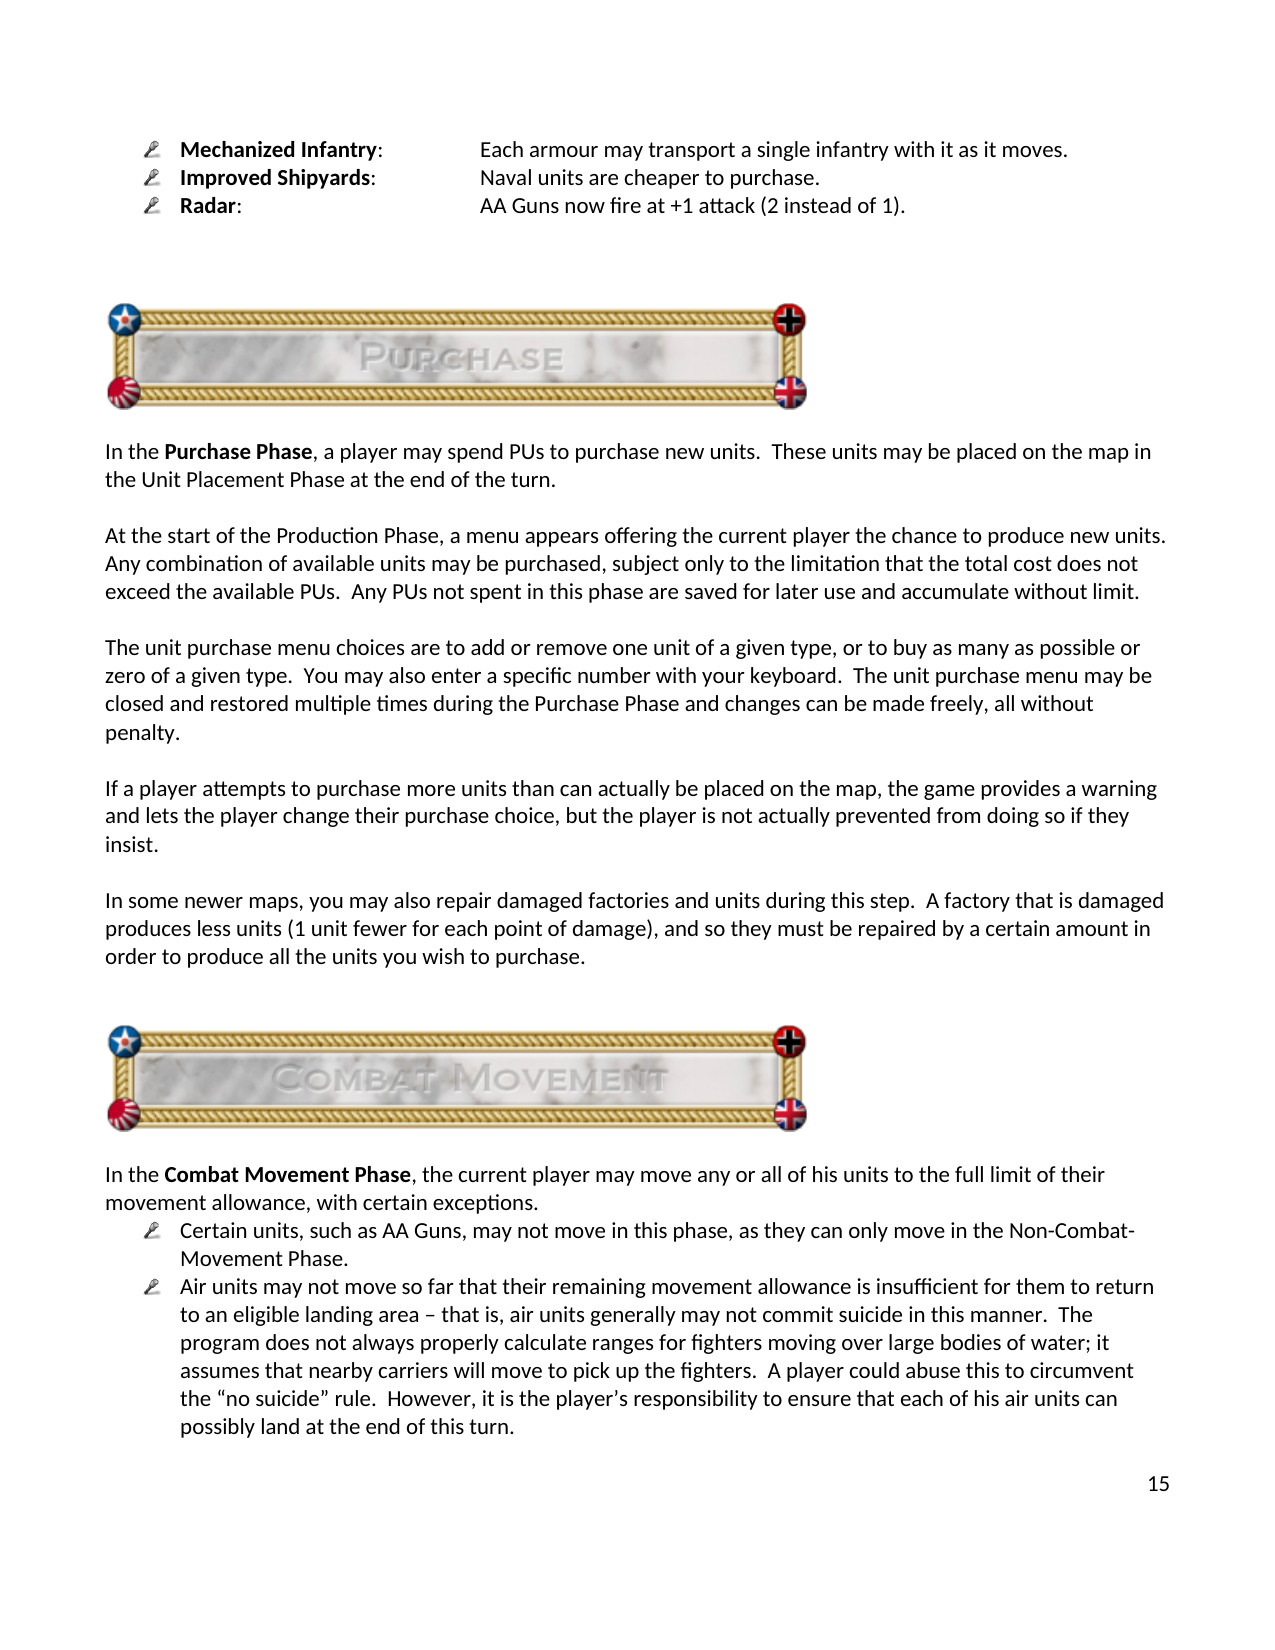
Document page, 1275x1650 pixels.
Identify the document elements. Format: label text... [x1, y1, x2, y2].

list Improved Shipyards: Naval units are cheaper to purchase. [142, 163, 1170, 191]
text At the start of the Production Phase, a menu appears offering the current player the chance to produce new units. Any combination of available units may be purchased, subject only to the limitation that the total cost does not exceed the available PUs. Any PUs not spent in this phase are saved for later use and accumulate without limit. [105, 521, 1170, 606]
picture [143, 168, 161, 186]
text The unit purchase menu choices are to add or remove one unit of a given type, or to buy as many as possible or zero of a given type. You may also enter a specific number with your keyboard. The unit purchase menu may be closed and restored multiple times during the Purchase Phase and changes can be made freely, all without penalty. [105, 633, 1170, 746]
picture [143, 1278, 161, 1295]
picture [143, 196, 161, 214]
picture [143, 140, 161, 158]
list Mechanized Infantry: Each armour may transport a single infantry with it as it moves. [142, 135, 1170, 163]
text In the Combat Movement Phase, the current player may move any or all of his units to the full limit of their movement allowance, with certain exceptions. [105, 1160, 1170, 1216]
text In some newer maps, you may also repair damaged factories and units during this step. A factory that is damaged produces less units (1 unit fewer for each point of damage), and so they must be repaired by a certain amount in order to produce all the units you wish to purchase. [105, 886, 1170, 970]
picture [105, 1025, 821, 1132]
text If a player attempts to purchase more units than can actually be placed on the map, the game provides a warning and lets the player change their purchase choice, but the player is not actually prevented from doing so if they insist. [105, 774, 1170, 858]
picture [143, 1221, 161, 1239]
picture [105, 303, 821, 410]
list Air units may not move so far that their remaining movement allowance is insufficient for them to return to an eligible landing area – that is, air units generally may not commit suicide in this manner. The program does not always properly calculate ranges for fighters moving over large bodies of water; it assumes that nearby carriers will move to pick up the fighters. A player could abuse this to circumvent the “no suicide” rule. However, it is the player’s responsibility to ensure that each of his air units can possibly land at the end of this turn. [142, 1272, 1170, 1440]
text In the Purchase Phase, a player may spend PUs to purchase new units. These units may be placed on the map in the Unit Placement Phase at the end of the turn. [105, 437, 1170, 493]
list Radar: AA Guns now fire at +1 attack (2 instead of 1). [142, 191, 1170, 219]
list Certain units, such as AA Guns, may not move in this phase, as they can only move in the Non-Combat-Movement Phase. [142, 1216, 1170, 1272]
